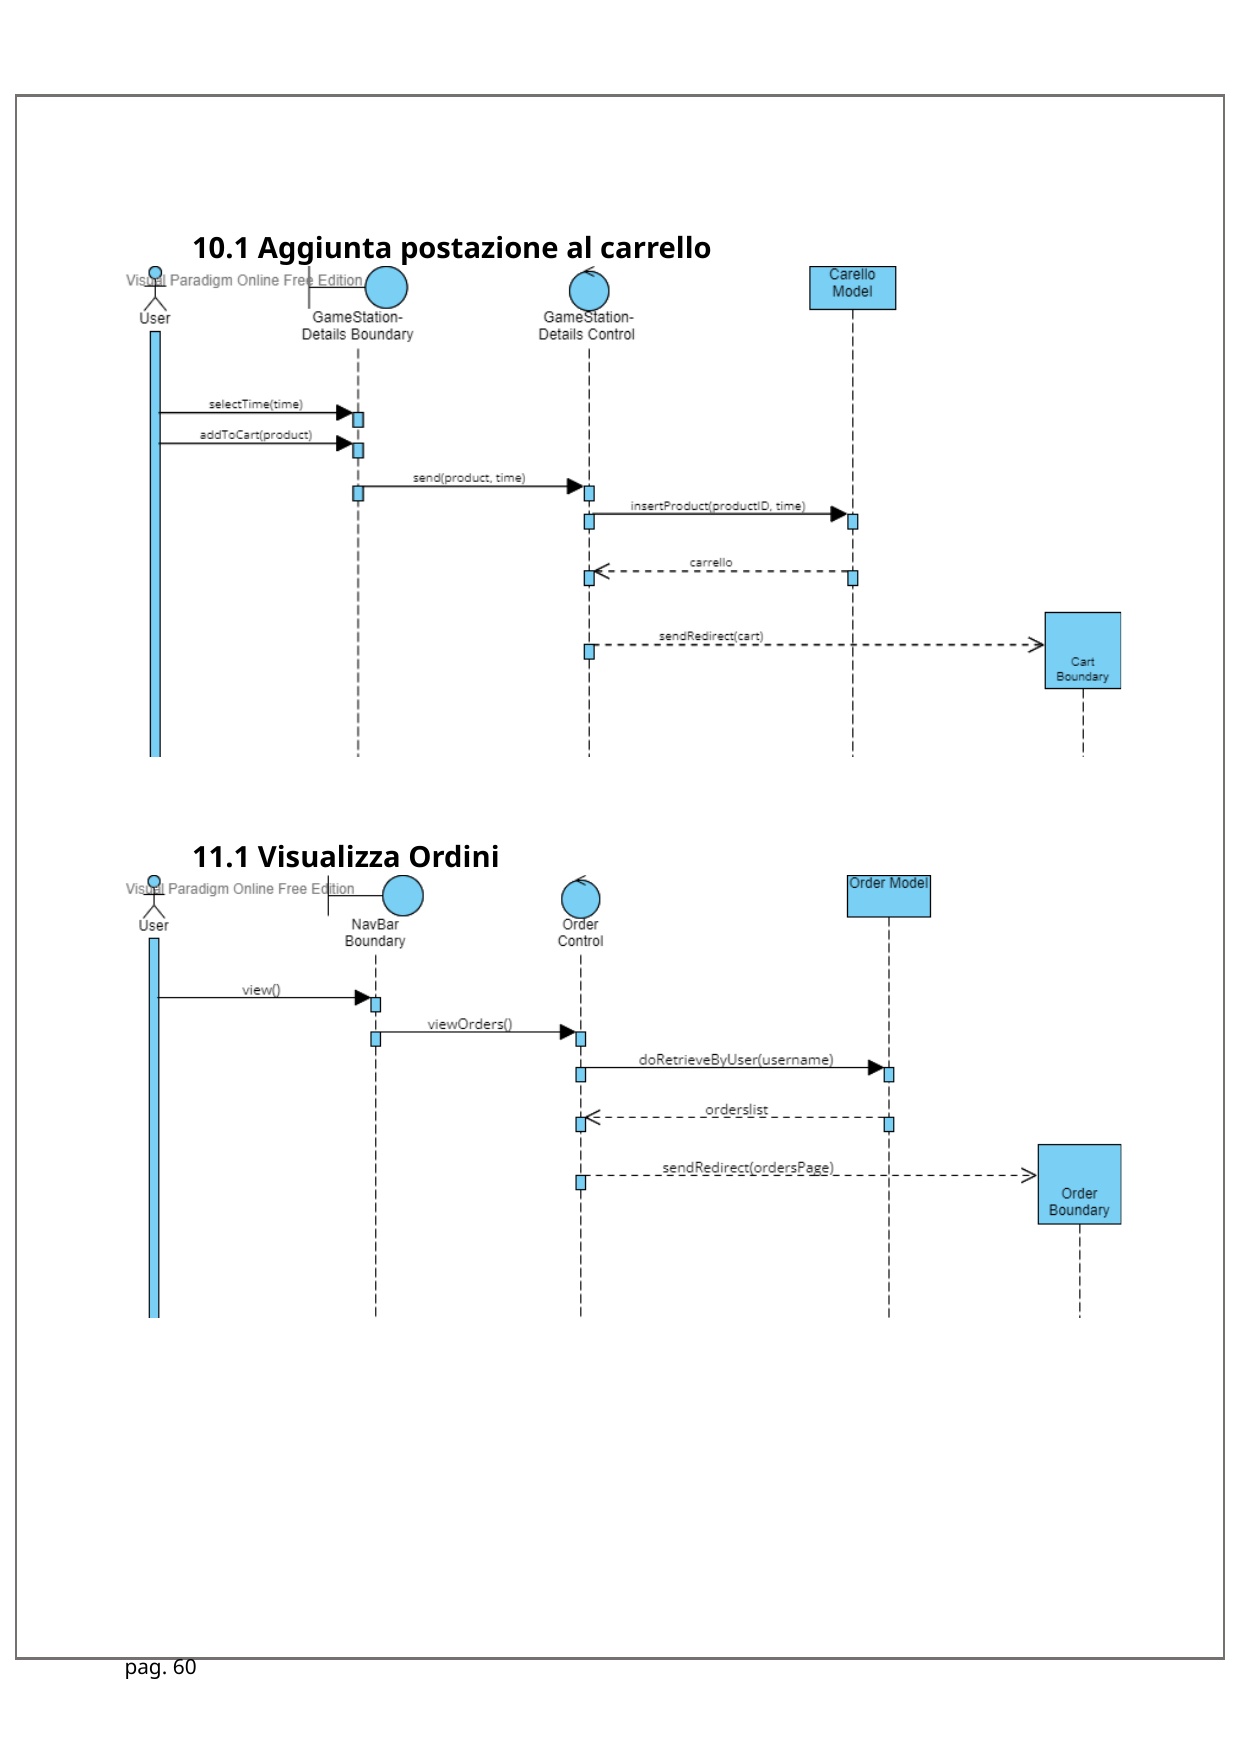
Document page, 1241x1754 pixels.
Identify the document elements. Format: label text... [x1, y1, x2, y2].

picture [118, 266, 1122, 757]
text 10.1 Aggiunta postazione al carrello [118, 227, 1122, 266]
picture [118, 875, 1122, 1318]
text 11.1 Visualizza Ordini [118, 836, 1122, 875]
